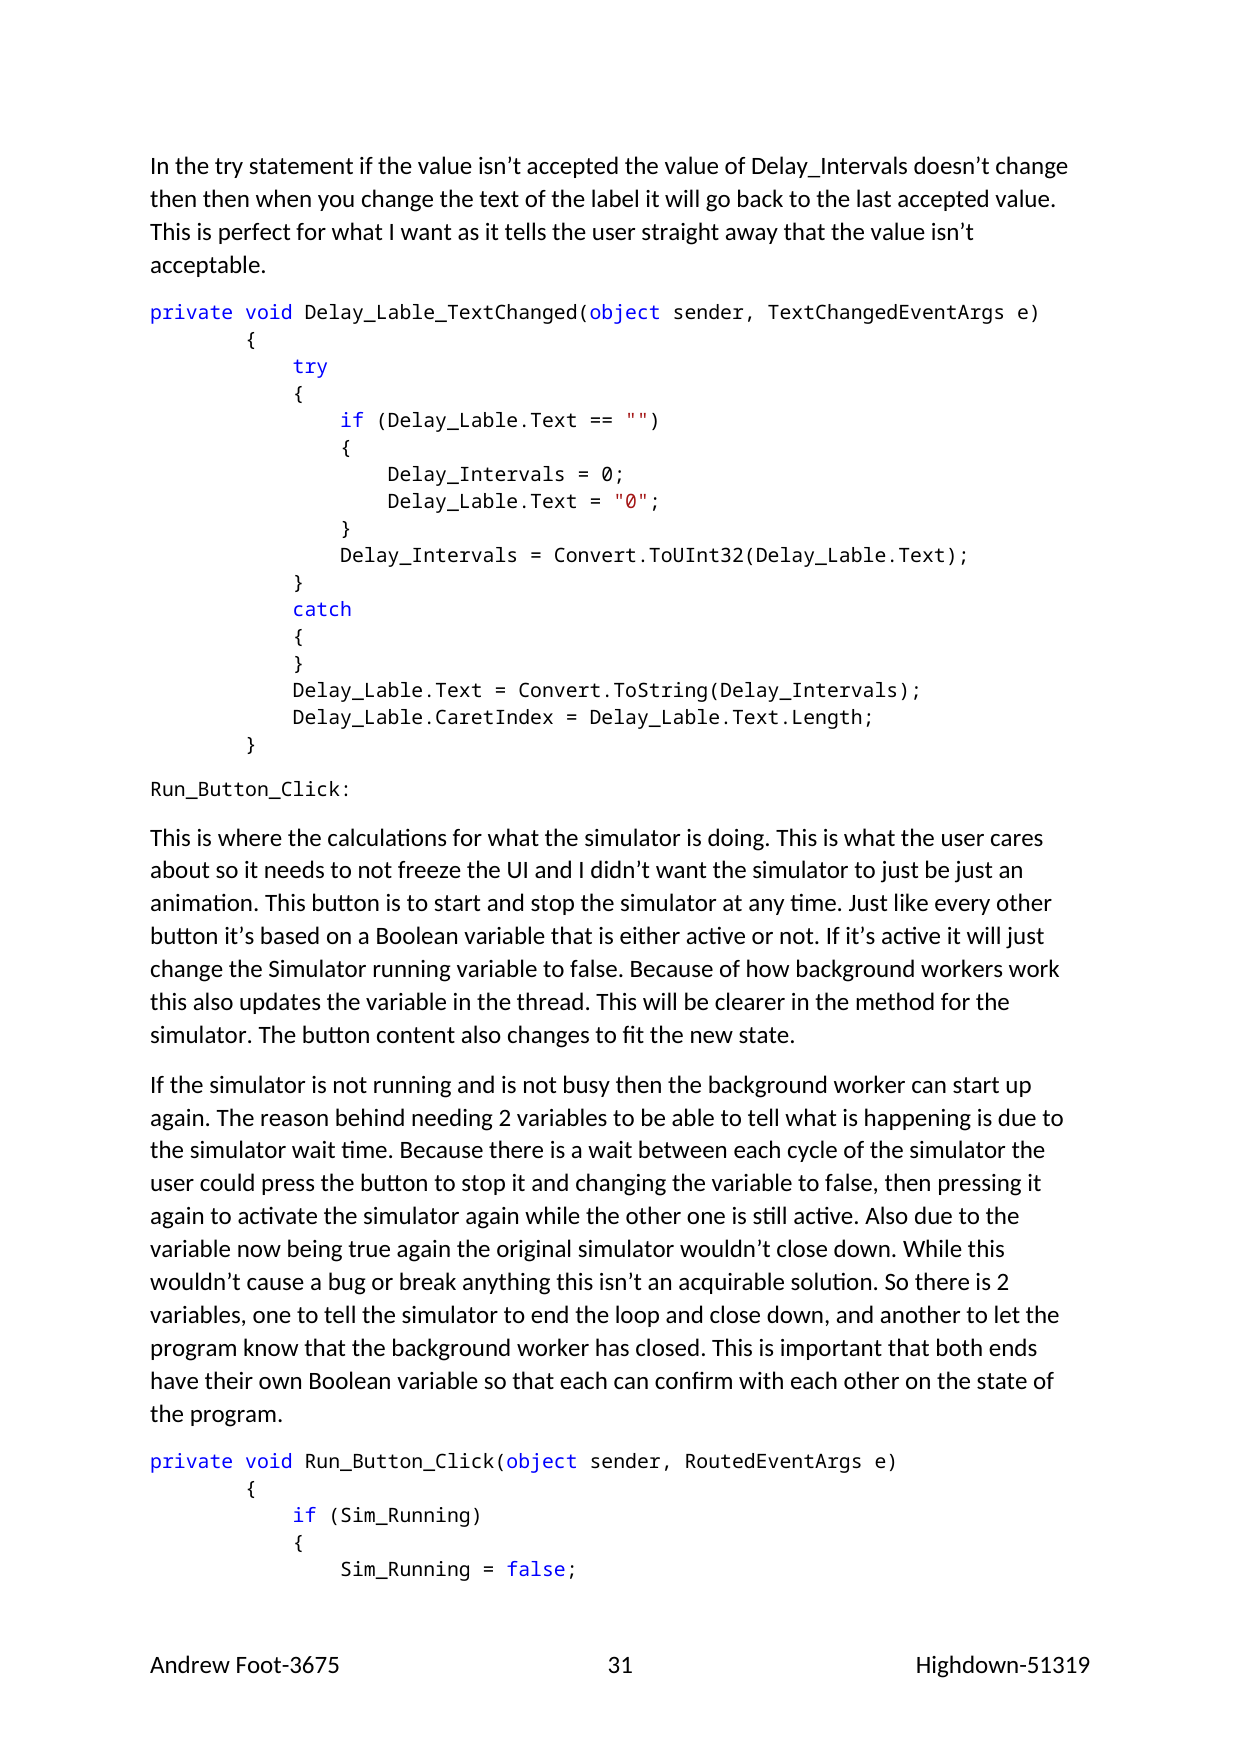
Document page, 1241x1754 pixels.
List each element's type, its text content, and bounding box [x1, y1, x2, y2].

text } [150, 568, 1090, 595]
text { [150, 433, 1090, 460]
text { [150, 622, 1090, 649]
text catch [150, 595, 1090, 622]
text } [150, 514, 1090, 541]
text try [150, 352, 1090, 379]
text if (Delay_Lable.Text == "") [150, 406, 1090, 433]
text Delay_Intervals = Convert.ToUInt32(Delay_Lable.Text); [150, 541, 1090, 568]
text Delay_Lable.CaretIndex = Delay_Lable.Text.Length; [150, 703, 1090, 730]
text Delay_Lable.Text = Convert.ToString(Delay_Intervals); [150, 676, 1090, 703]
text In the try statement if the value isn’t accepted the value of Delay_Intervals doesn’t change then then when you change the text of the label it will go back to the last accepted value. This is perfect for what I want as it tells the user straight away that the value isn’t acceptable. [150, 150, 1090, 279]
text This is where the calculations for what the simulator is doing. This is what the user cares about so it needs to not freeze the UI and I didn’t want the simulator to just be just an animation. This button is to start and stop the simulator at any time. Just like every other button it’s based on a Boolean variable that is either active or not. If it’s active it will just change the Simulator running variable to false. Because of how background workers work this also updates the variable in the thread. This will be clearer in the method for the simulator. The button content also changes to fit the new state. [150, 822, 1090, 1050]
text { [150, 1474, 1090, 1502]
text private void Delay_Lable_TextChanged(object sender, TextChangedEventArgs e) [150, 298, 1090, 325]
text } [150, 730, 1090, 757]
text Delay_Lable.Text = "0"; [150, 487, 1090, 514]
text Run_Button_Click: [150, 776, 1090, 803]
text Delay_Intervals = 0; [150, 460, 1090, 487]
text if (Sim_Running) [150, 1502, 1090, 1528]
text Sim_Running = false; [150, 1556, 1090, 1582]
text If the simulator is not running and is not busy then the background worker can start up again. The reason behind needing 2 variables to be able to tell what is happening is due to the simulator wait time. Because there is a wait between each cycle of the simulator the user could press the button to stop it and changing the variable to false, then pressing it again to activate the simulator again while the other one is still active. Also due to the variable now being true again the original simulator wouldn’t close down. While this wouldn’t cause a bug or break anything this isn’t an acquirable solution. So there is 2 variables, one to tell the simulator to end the loop and close down, and another to let the program know that the background worker has closed. This is important that both ends have their own Boolean variable so that each can confirm with each other on the state of the program. [150, 1069, 1090, 1428]
text } [150, 649, 1090, 676]
text { [150, 1528, 1090, 1556]
text { [150, 379, 1090, 406]
text { [150, 325, 1090, 352]
text private void Run_Button_Click(object sender, RoutedEventArgs e) [150, 1448, 1090, 1474]
